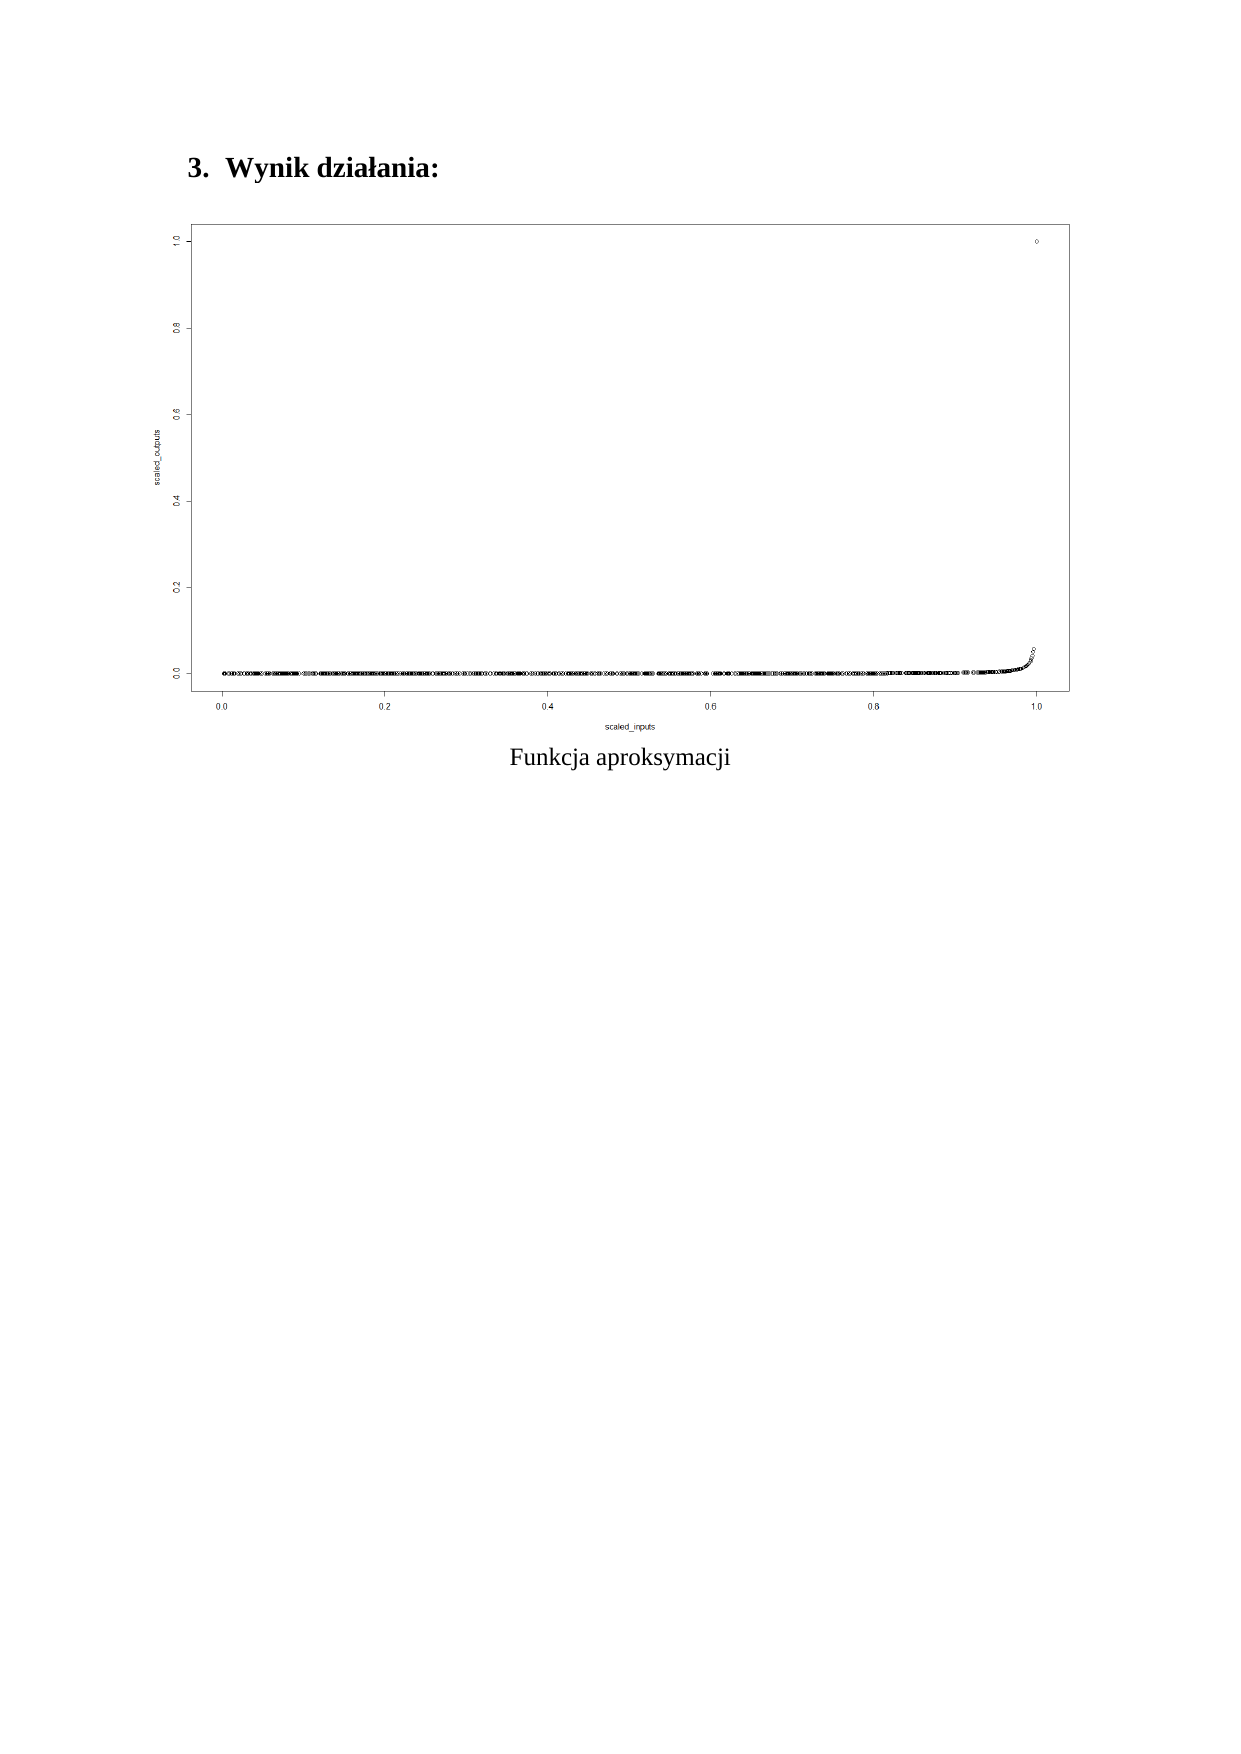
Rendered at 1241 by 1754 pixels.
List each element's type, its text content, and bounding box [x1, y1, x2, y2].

picture [150, 183, 1090, 742]
text Funkcja aproksymacji [150, 742, 1090, 771]
list Wynik działania: [187, 150, 1090, 183]
